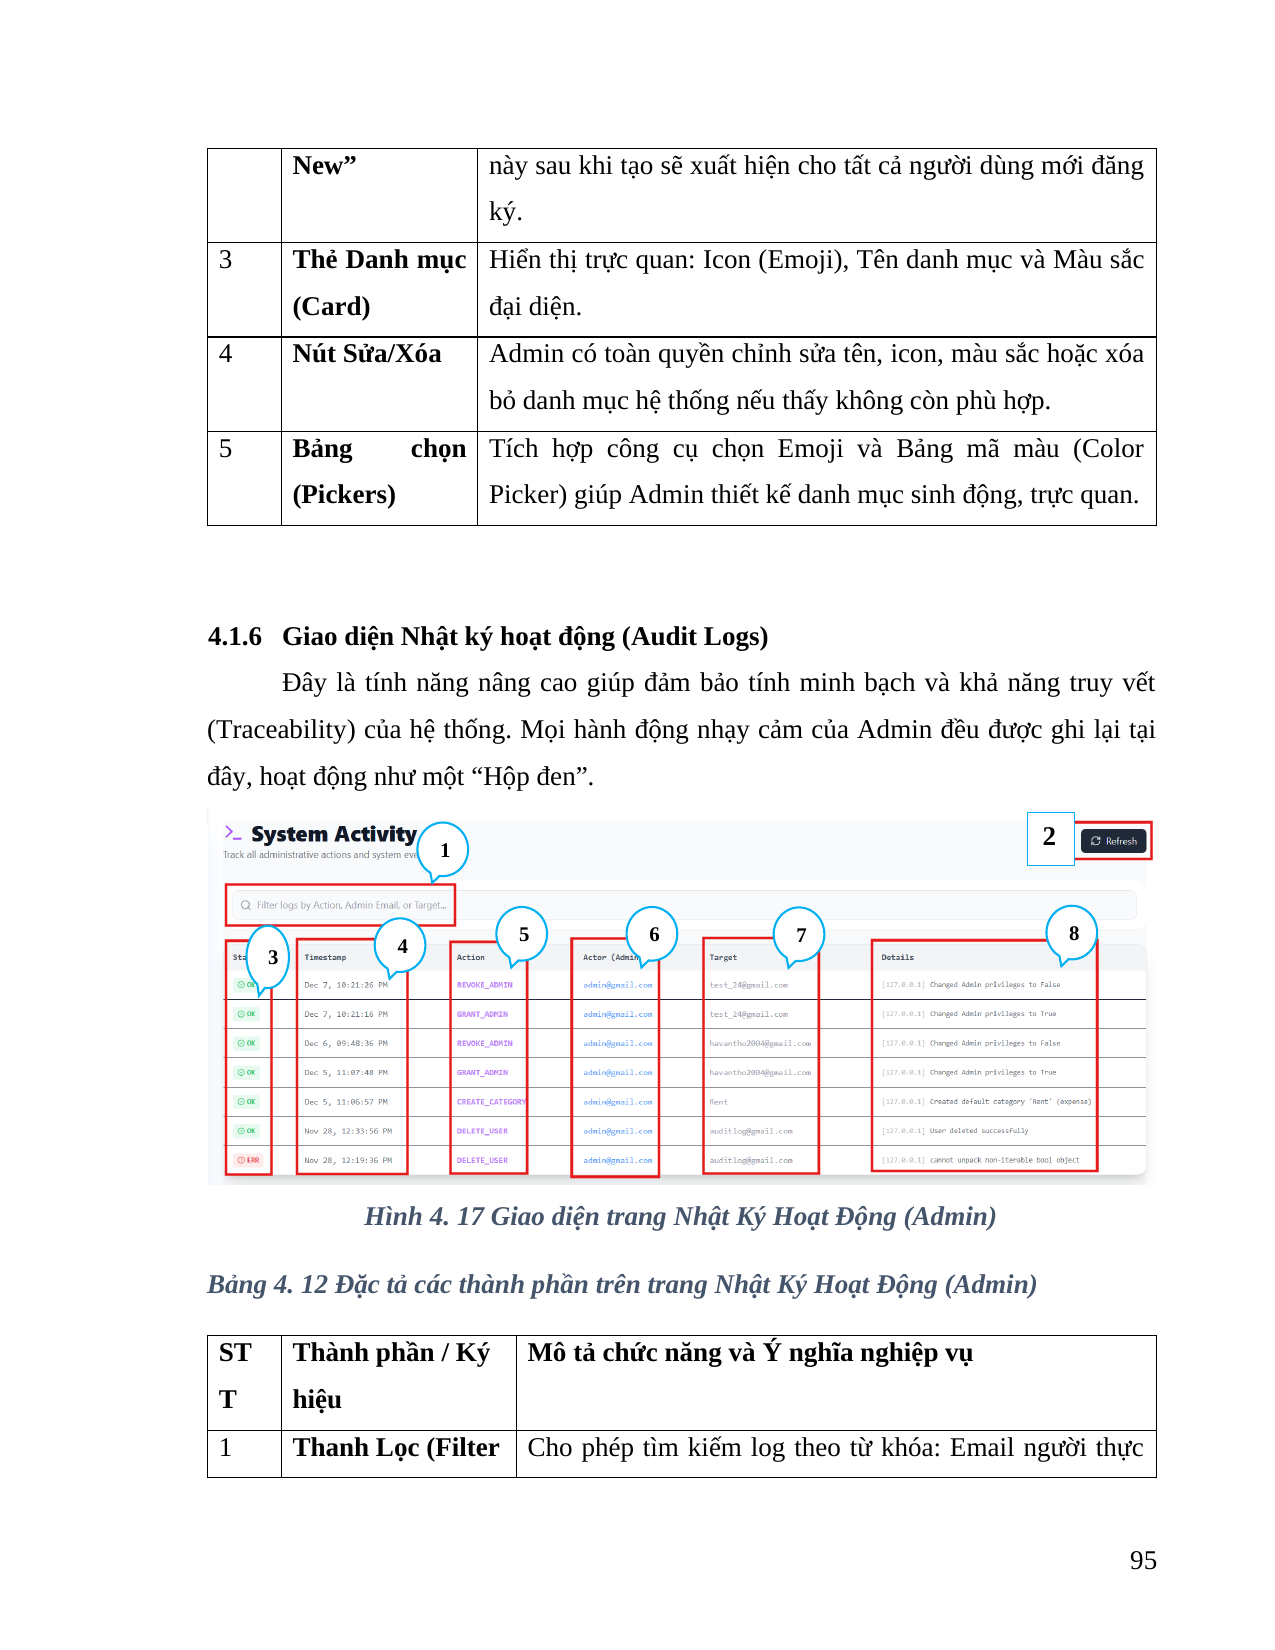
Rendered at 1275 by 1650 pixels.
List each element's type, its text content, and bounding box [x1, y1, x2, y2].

table_header Mô tả chức năng và Ý nghĩa nghiệp vụ [517, 1336, 1156, 1429]
text Hình 4. 17 Giao diện trang Nhật Ký Hoạt Động (Admin) [207, 1200, 1157, 1231]
table_cell 3 [208, 243, 281, 336]
table_header STT [208, 1336, 281, 1429]
table_cell 2 [208, 149, 281, 242]
table_header Thành phần / Ký hiệu [282, 1336, 516, 1429]
table_cell Admin có toàn quyền chỉnh sửa tên, icon, màu sắc hoặc xóa bỏ danh mục hệ thống nếu thấy không còn phù hợp. [478, 338, 1156, 431]
table_cell Nút Sửa/Xóa [282, 338, 477, 431]
text Đây là tính năng nâng cao giúp đảm bảo tính minh bạch và khả năng truy vết (Traceability) của hệ thống. Mọi hành động nhạy cảm của Admin đều được ghi lại tại đây, hoạt động như một “Hộp đen”. [207, 666, 1157, 791]
table_cell Hiển thị trực quan: Icon (Emoji), Tên danh mục và Màu sắc đại diện. [478, 243, 1156, 336]
list Giao diện Nhật ký hoạt động (Audit Logs) [207, 619, 1157, 651]
table_cell 1 [208, 1431, 281, 1477]
table_cell Tích hợp công cụ chọn Emoji và Bảng mã màu (Color Picker) giúp Admin thiết kế danh mục sinh động, trực quan. [478, 432, 1156, 525]
table_cell Thẻ Danh mục (Card) [282, 243, 477, 336]
table_cell 5 [208, 432, 281, 525]
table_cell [517, 1431, 1156, 1477]
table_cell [478, 149, 1156, 242]
text Bảng 4. 12 Đặc tả các thành phần trên trang Nhật Ký Hoạt Động (Admin) [207, 1268, 1157, 1299]
table_cell Nút “Add New” [282, 149, 477, 242]
table_cell Bảng chọn (Pickers) [282, 432, 477, 525]
picture [206, 806, 1157, 1185]
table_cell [282, 1431, 516, 1477]
table_cell 4 [208, 338, 281, 431]
